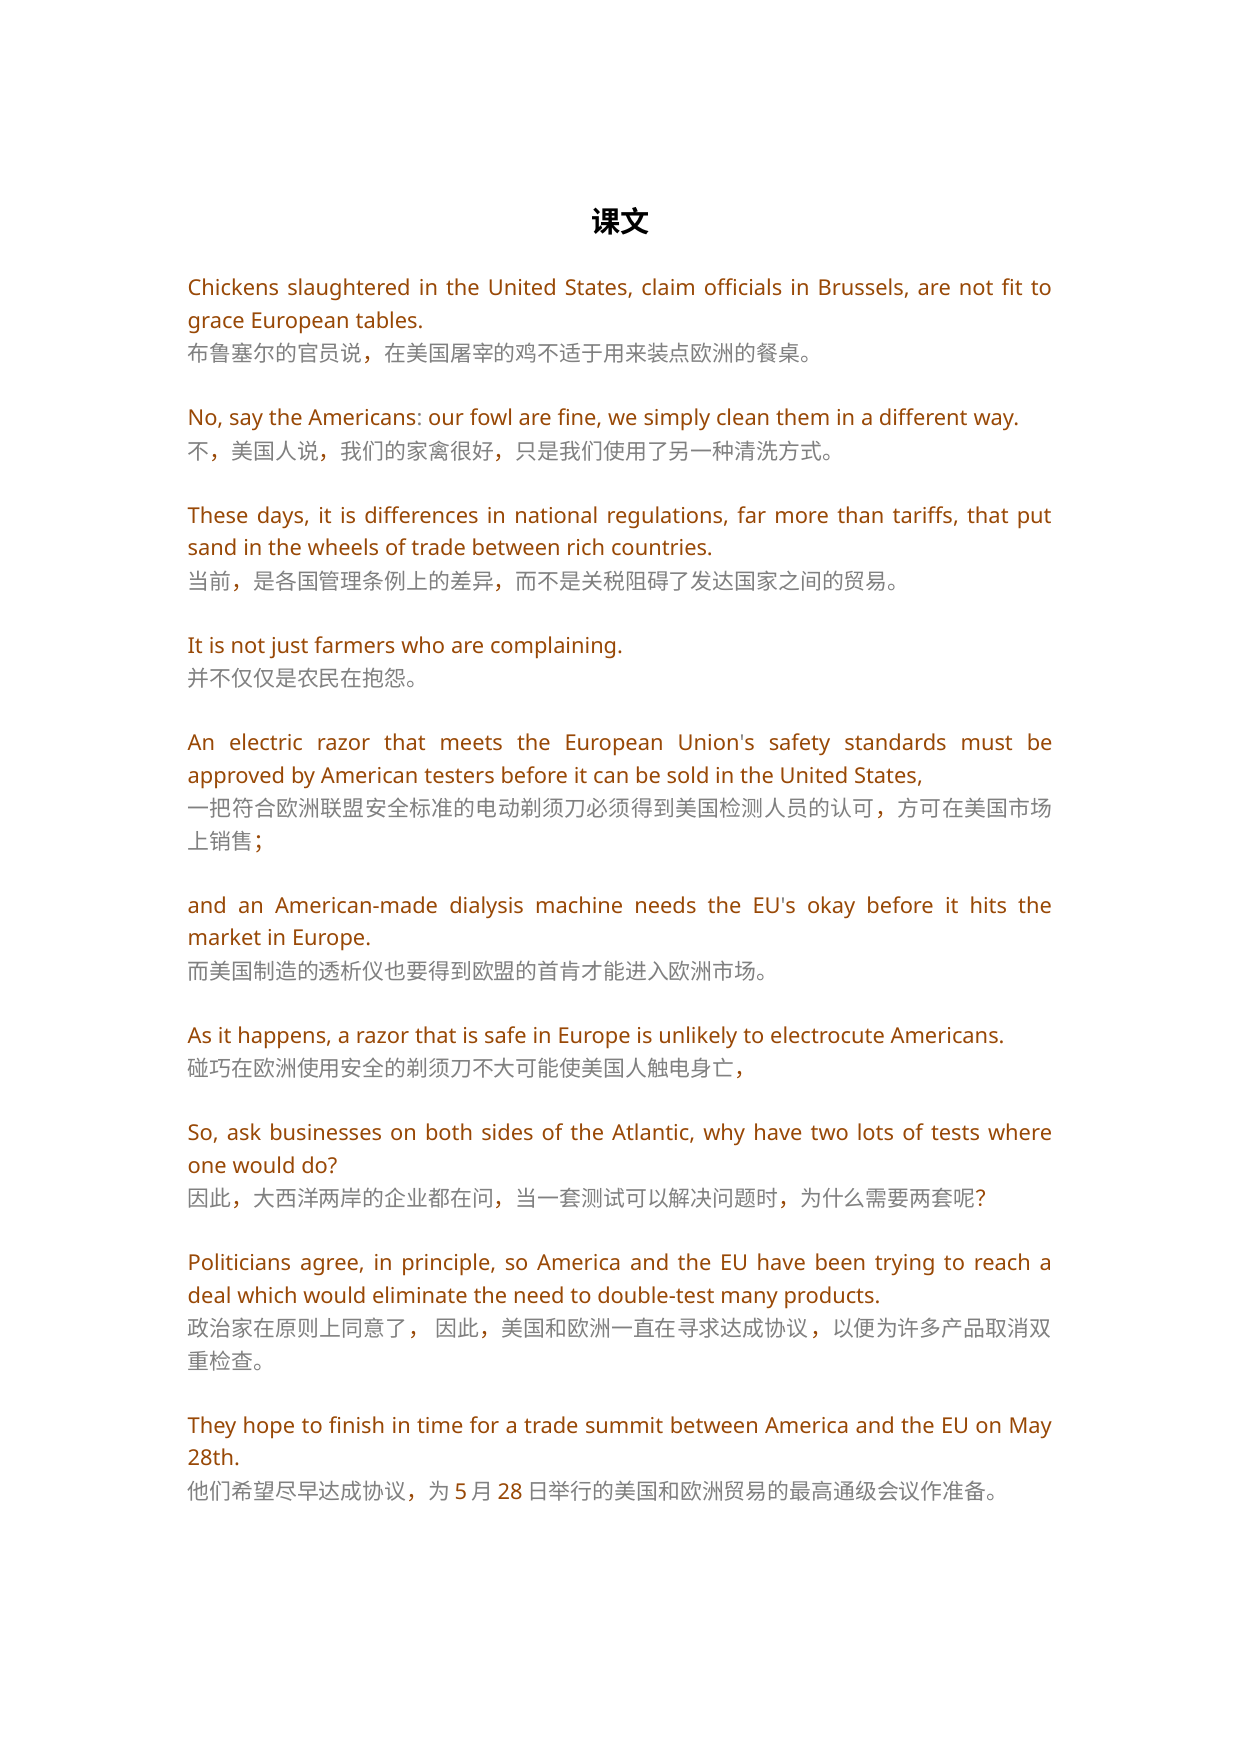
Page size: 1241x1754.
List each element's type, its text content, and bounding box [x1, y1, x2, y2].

text These days, it is differences in national regulations, far more than tariffs, that put sand in the wheels of trade between rich countries. [187, 498, 1053, 563]
text 碰巧在欧洲使用安全的剃须刀不大可能使美国人触电身亡， [187, 1051, 1053, 1083]
text 当前，是各国管理条例上的差异，而不是关税阻碍了发达国家之间的贸易。 [187, 563, 1053, 596]
text 布鲁塞尔的官员说，在美国屠宰的鸡不适于用来装点欧洲的餐桌。 [187, 336, 1053, 368]
text 不，美国人说，我们的家禽很好，只是我们使用了另一种清洗方式。 [187, 433, 1053, 466]
text As it happens, a razor that is safe in Europe is unlikely to electrocute Americans. [187, 1018, 1053, 1051]
subtitle 课文 [187, 187, 1053, 252]
text It is not just farmers who are complaining. [187, 628, 1053, 661]
text They hope to finish in time for a trade summit between America and the EU on May 28th. [187, 1408, 1053, 1473]
text Politicians agree, in principle, so America and the EU have been trying to reach a deal which would eliminate the need to double-test many products. [187, 1246, 1053, 1311]
text 政治家在原则上同意了， 因此，美国和欧洲一直在寻求达成协议，以便为许多产品取消双重检查。 [187, 1311, 1053, 1376]
text and an American-made dialysis machine needs the EU's okay before it hits the market in Europe. [187, 888, 1053, 953]
text 而美国制造的透析仪也要得到欧盟的首肯才能进入欧洲市场。 [187, 953, 1053, 986]
text No, say the Americans: our fowl are fine, we simply clean them in a different way. [187, 401, 1053, 433]
text 一把符合欧洲联盟安全标准的电动剃须刀必须得到美国检测人员的认可，方可在美国市场上销售； [187, 791, 1053, 856]
text 因此，大西洋两岸的企业都在问，当一套测试可以解决问题时，为什么需要两套呢？ [187, 1181, 1053, 1213]
text Chickens slaughtered in the United States, claim officials in Brussels, are not fit to grace European tables. [187, 271, 1053, 336]
text So, ask businesses on both sides of the Atlantic, why have two lots of tests where one would do? [187, 1116, 1053, 1181]
text 并不仅仅是农民在抱怨。 [187, 661, 1053, 693]
text An electric razor that meets the European Union's safety standards must be approved by American testers before it can be sold in the United States, [187, 726, 1053, 791]
text 他们希望尽早达成协议，为5月28日举行的美国和欧洲贸易的最高通级会议作准备。 [187, 1473, 1053, 1506]
